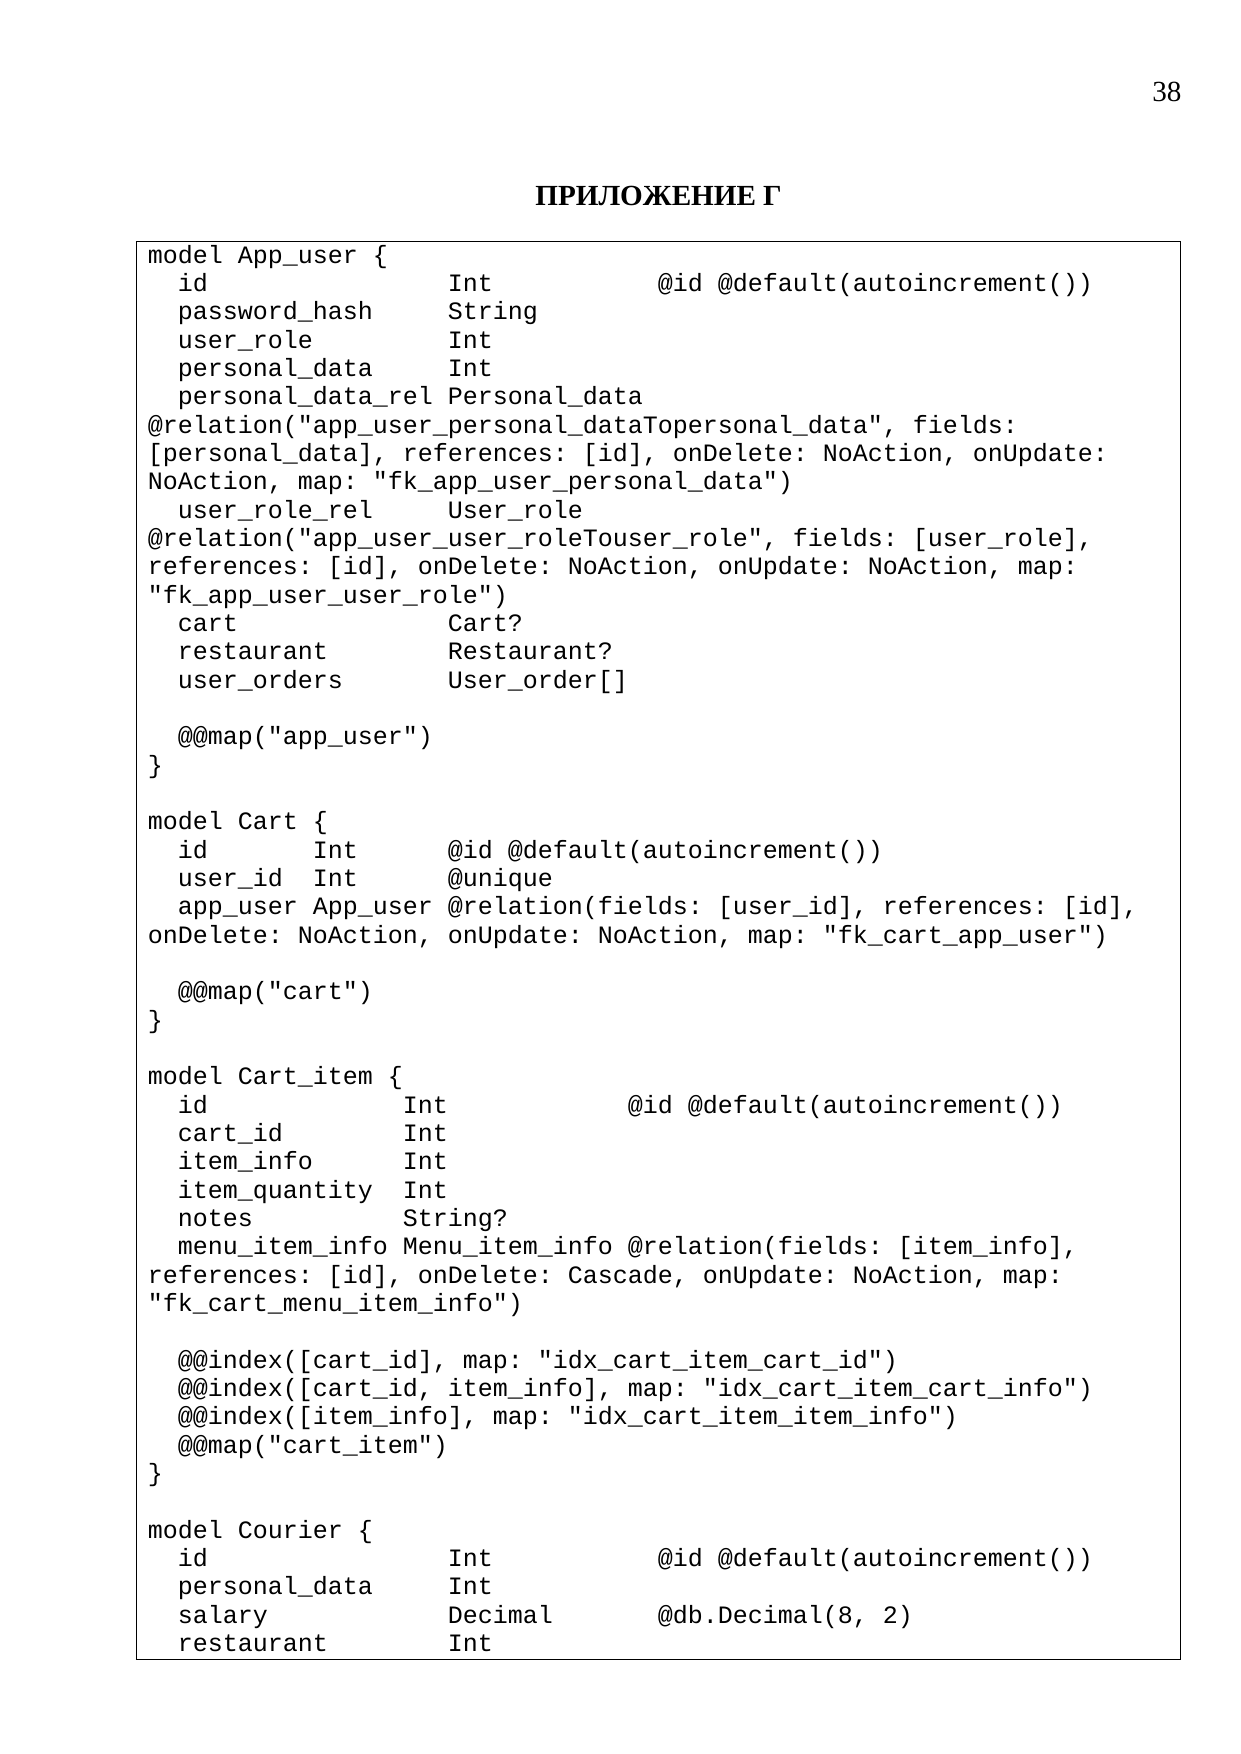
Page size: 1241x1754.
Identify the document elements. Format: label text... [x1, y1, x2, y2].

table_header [137, 242, 1180, 1659]
text ПРИЛОЖЕНИЕ Г [136, 178, 1181, 212]
